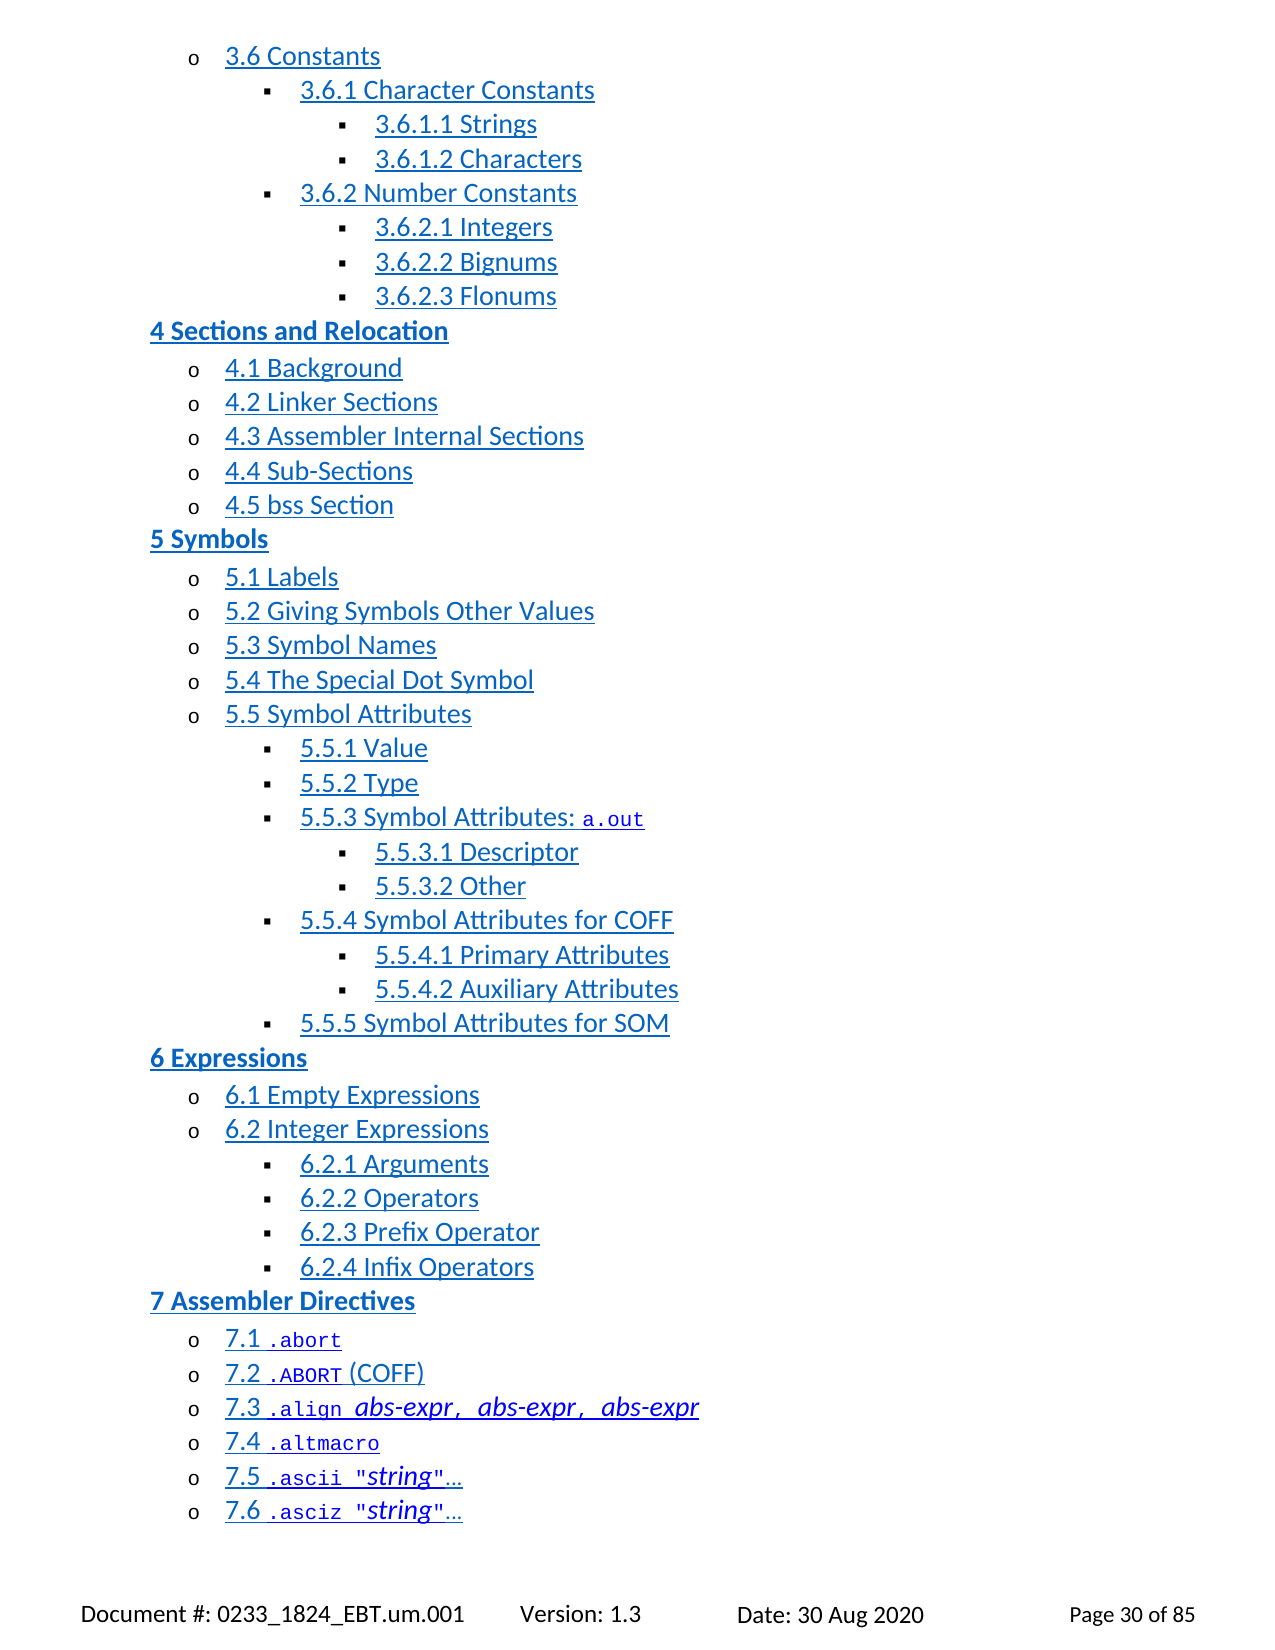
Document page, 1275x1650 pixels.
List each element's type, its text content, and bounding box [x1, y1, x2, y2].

list 5.5.3 Symbol Attributes: a.out [262, 799, 1200, 833]
list 6.2.2 Operators [262, 1180, 1200, 1214]
list 5.5 Symbol Attributes [187, 696, 1200, 730]
list 3.6.1 Character Constants [262, 72, 1200, 106]
subtitle 7 Assembler Directives [150, 1283, 1200, 1317]
list 4.4 Sub-Sections [187, 453, 1200, 487]
list 3.6.1.1 Strings [337, 106, 1200, 141]
list 7.4 .altmacro [187, 1423, 1200, 1458]
list 5.1 Labels [187, 558, 1200, 593]
list 3.6.2 Number Constants [262, 175, 1200, 209]
list 6.2.4 Infix Operators [262, 1249, 1200, 1283]
list 6.2 Integer Expressions [187, 1111, 1200, 1146]
list 3.6.2.3 Flonums [337, 278, 1200, 312]
list 7.3 .align abs-expr, abs-expr, abs-expr [187, 1389, 1200, 1423]
list 4.2 Linker Sections [187, 384, 1200, 418]
subtitle 4 Sections and Relocation [150, 312, 1200, 347]
list 5.3 Symbol Names [187, 627, 1200, 662]
list 5.5.2 Type [262, 765, 1200, 799]
subtitle 6 Expressions [150, 1040, 1200, 1074]
list 6.1 Empty Expressions [187, 1077, 1200, 1111]
list 5.5.4 Symbol Attributes for COFF [262, 902, 1200, 937]
list 7.6 .asciz "string"... [187, 1492, 1200, 1526]
list 3.6.1.2 Characters [337, 141, 1200, 175]
list 5.5.1 Value [262, 730, 1200, 765]
list 3.6.2.2 Bignums [337, 244, 1200, 278]
list 3.6.2.1 Integers [337, 209, 1200, 244]
list 6.2.3 Prefix Operator [262, 1214, 1200, 1249]
list 4.3 Assembler Internal Sections [187, 418, 1200, 453]
list 3.6 Constants [187, 37, 1200, 72]
list 7.1 .abort [187, 1320, 1200, 1354]
list 5.5.5 Symbol Attributes for SOM [262, 1005, 1200, 1040]
list 6.2.1 Arguments [262, 1146, 1200, 1180]
list 5.5.3.2 Other [337, 868, 1200, 902]
list 5.5.4.1 Primary Attributes [337, 937, 1200, 971]
list 5.5.4.2 Auxiliary Attributes [337, 971, 1200, 1005]
list 5.5.3.1 Descriptor [337, 833, 1200, 868]
list 4.5 bss Section [187, 487, 1200, 521]
list 4.1 Background [187, 349, 1200, 384]
subtitle 5 Symbols [150, 521, 1200, 556]
list 7.5 .ascii "string"... [187, 1458, 1200, 1492]
list 5.4 The Special Dot Symbol [187, 662, 1200, 696]
list 5.2 Giving Symbols Other Values [187, 593, 1200, 627]
list 7.2 .ABORT (COFF) [187, 1354, 1200, 1389]
